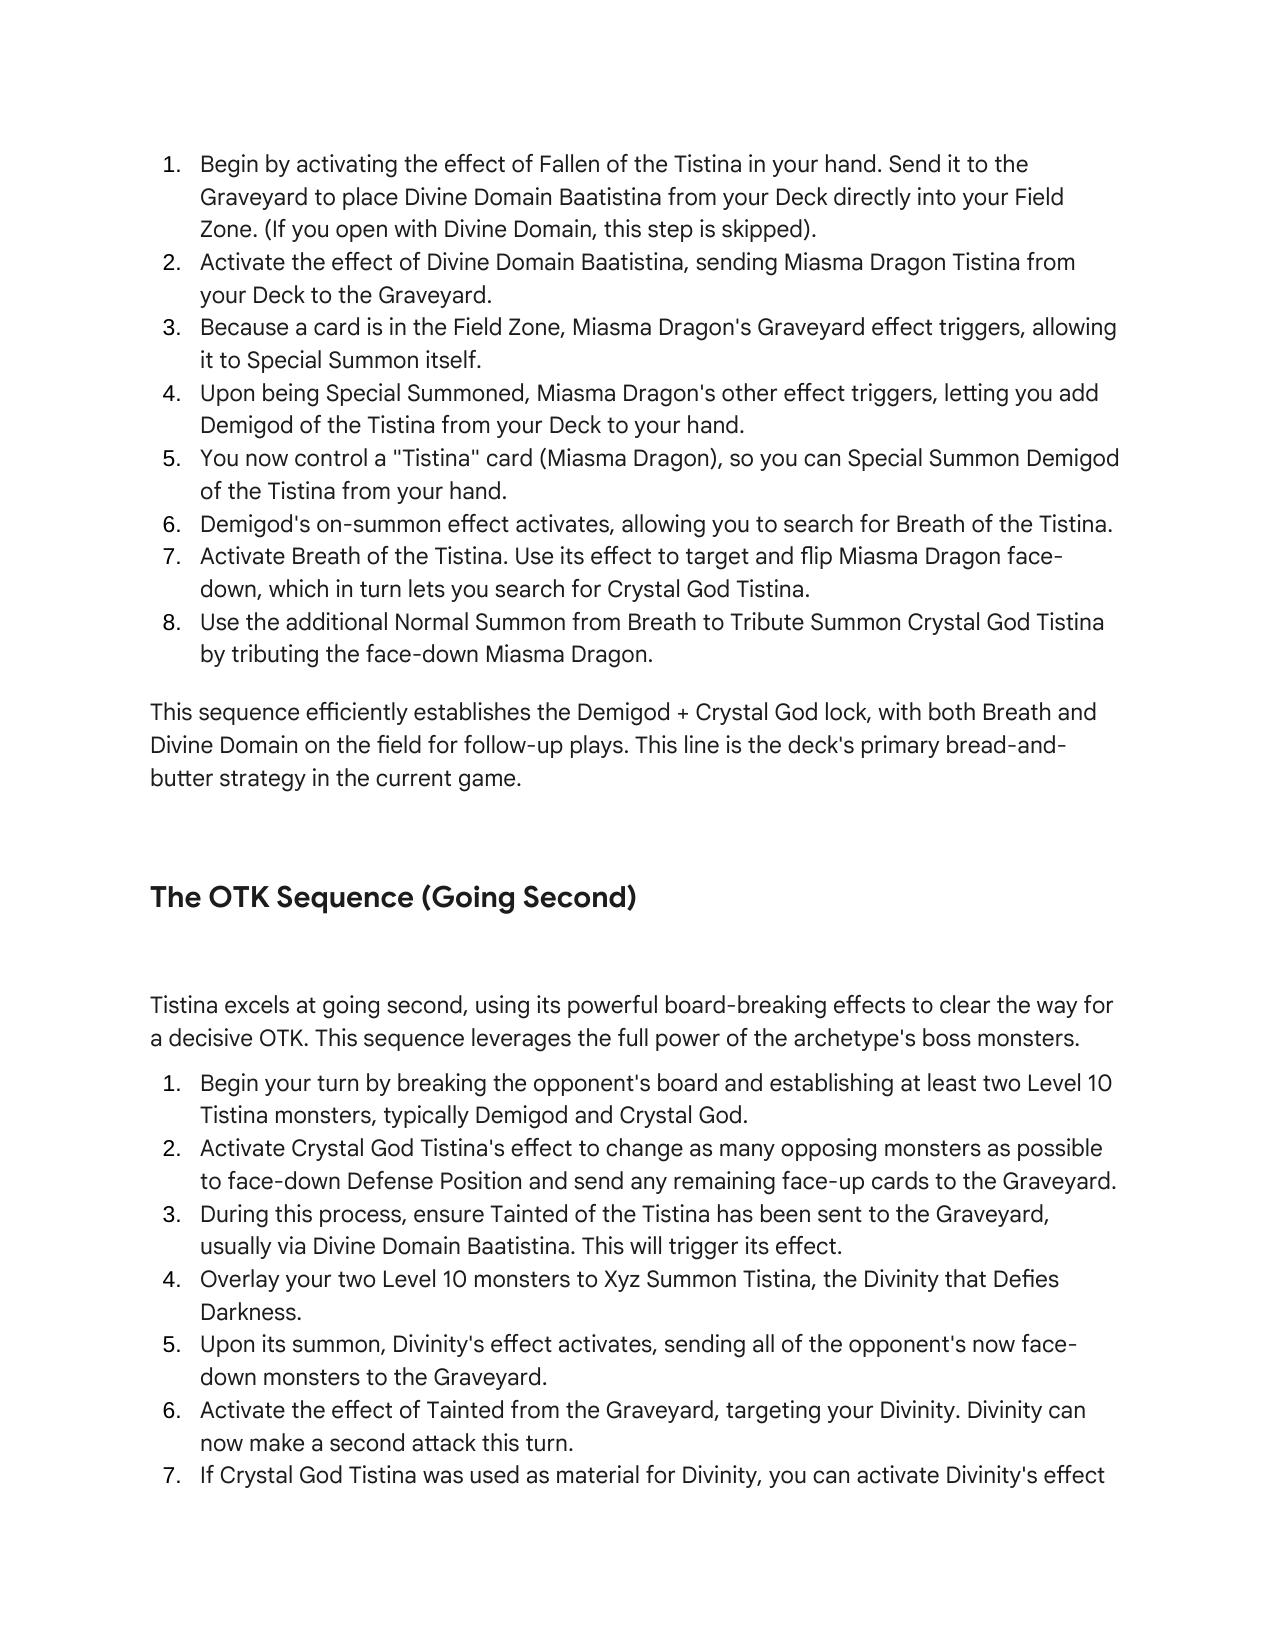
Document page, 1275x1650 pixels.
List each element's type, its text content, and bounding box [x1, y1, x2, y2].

text Tistina excels at going second, using its powerful board-breaking effects to clear the way for a decisive OTK. This sequence leverages the full power of the archetype's boss monsters. [150, 991, 1125, 1052]
list Activate the effect of Tainted from the Graveyard, targeting your Divinity. Divinity can now make a second attack this turn. [162, 1396, 1125, 1457]
list Activate Crystal God Tistina's effect to change as many opposing monsters as possible to face-down Defense Position and send any remaining face-up cards to the Graveyard. [162, 1134, 1125, 1196]
list Because a card is in the Field Zone, Miasma Dragon's Graveyard effect triggers, allowing it to Special Summon itself. [162, 313, 1125, 375]
list Upon its summon, Divinity's effect activates, sending all of the opponent's now face-down monsters to the Graveyard. [162, 1331, 1125, 1392]
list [162, 1461, 1125, 1490]
subtitle The OTK Sequence (Going Second) [150, 879, 1125, 916]
text This sequence efficiently establishes the Demigod + Crystal God lock, with both Breath and Divine Domain on the field for follow-up plays. This line is the deck's primary bread-and-butter strategy in the current game. [150, 698, 1125, 792]
list Begin your turn by breaking the opponent's board and establishing at least two Level 10 Tistina monsters, typically Demigod and Crystal God. [162, 1069, 1125, 1130]
list Demigod's on-summon effect activates, allowing you to search for Breath of the Tistina. [162, 510, 1125, 538]
list You now control a "Tistina" card (Miasma Dragon), so you can Special Summon Demigod of the Tistina from your hand. [162, 444, 1125, 506]
list Activate Breath of the Tistina. Use its effect to target and flip Miasma Dragon face-down, which in turn lets you search for Crystal God Tistina. [162, 542, 1125, 604]
list Use the additional Normal Summon from Breath to Tribute Summon Crystal God Tistina by tributing the face-down Miasma Dragon. [162, 608, 1125, 669]
list Activate the effect of Divine Domain Baatistina, sending Miasma Dragon Tistina from your Deck to the Graveyard. [162, 248, 1125, 309]
list Begin by activating the effect of Fallen of the Tistina in your hand. Send it to the Graveyard to place Divine Domain Baatistina from your Deck directly into your Field Zone. (If you open with Divine Domain, this step is skipped). [162, 150, 1125, 244]
list Overlay your two Level 10 monsters to Xyz Summon Tistina, the Divinity that Defies Darkness. [162, 1265, 1125, 1327]
list During this process, ensure Tainted of the Tistina has been sent to the Graveyard, usually via Divine Domain Baatistina. This will trigger its effect. [162, 1200, 1125, 1261]
list Upon being Special Summoned, Miasma Dragon's other effect triggers, letting you add Demigod of the Tistina from your Deck to your hand. [162, 379, 1125, 440]
